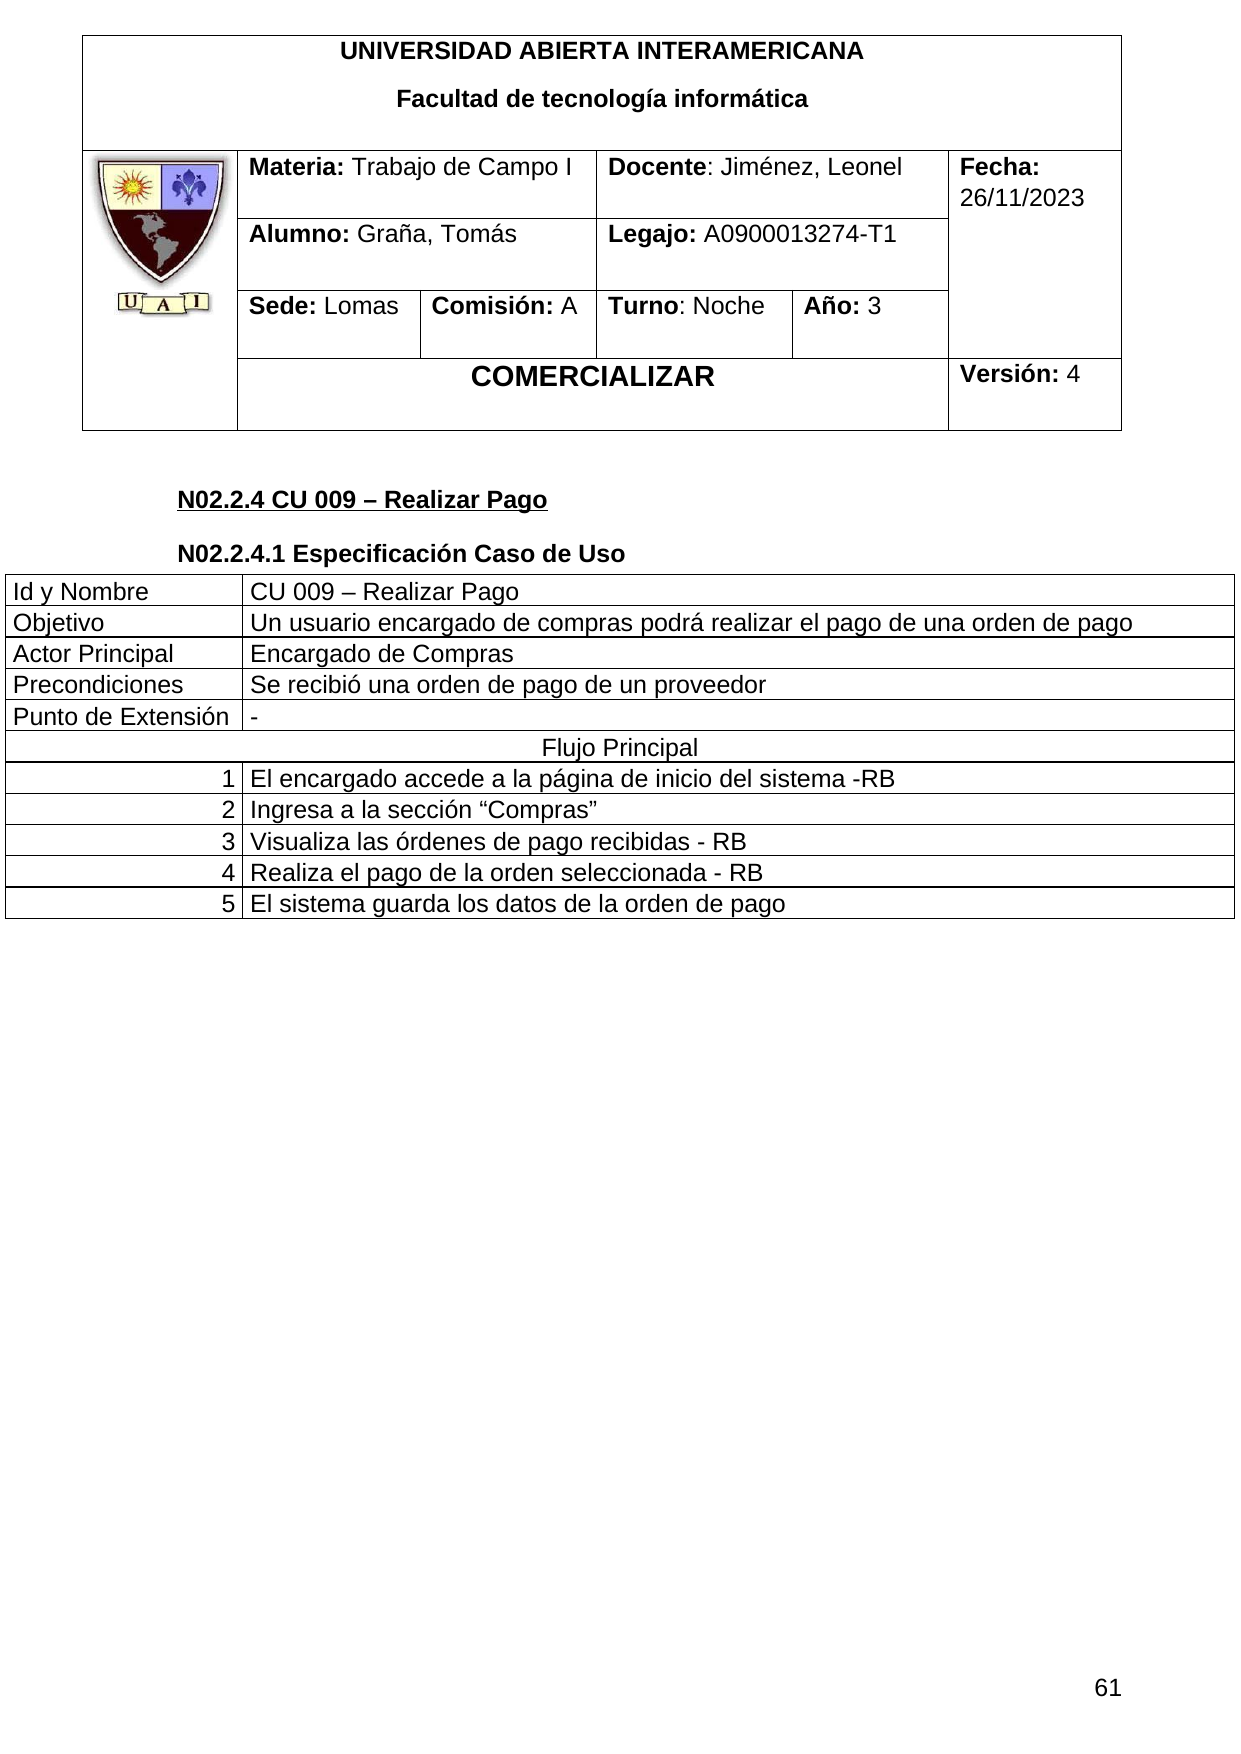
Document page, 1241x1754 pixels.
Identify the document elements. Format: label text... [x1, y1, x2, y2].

table_cell Flujo Principal [6, 731, 1234, 761]
table_cell 5 [6, 888, 242, 918]
table_cell 2 [6, 794, 242, 824]
table_cell Actor Principal [6, 638, 242, 668]
table_header CU 009 – Realizar Pago [243, 575, 1234, 605]
table_cell El sistema guarda los datos de la orden de pago [243, 888, 1234, 918]
table_cell Objetivo [6, 606, 242, 636]
table_cell Punto de Extensión [6, 700, 242, 730]
table_cell 3 [6, 825, 242, 855]
table_cell Ingresa a la sección “Compras” [243, 794, 1234, 824]
table_header Id y Nombre [6, 575, 242, 605]
subtitle N02.2.4.1 Especificación Caso de Uso [177, 539, 1122, 567]
table_cell El encargado accede a la página de inicio del sistema -RB [243, 763, 1234, 793]
table_cell Precondiciones [6, 669, 242, 699]
table_cell 4 [6, 856, 242, 886]
picture [87, 151, 234, 320]
table_cell Realiza el pago de la orden seleccionada - RB [243, 856, 1234, 886]
table_cell Un usuario encargado de compras podrá realizar el pago de una orden de pago [243, 606, 1234, 636]
subtitle N02.2.4 CU 009 – Realizar Pago [177, 485, 1122, 513]
table_cell Encargado de Compras [243, 638, 1234, 668]
table_cell 1 [6, 763, 242, 793]
table_cell - [243, 700, 1234, 730]
table_cell Visualiza las órdenes de pago recibidas - RB [243, 825, 1234, 855]
table_cell Se recibió una orden de pago de un proveedor [243, 669, 1234, 699]
